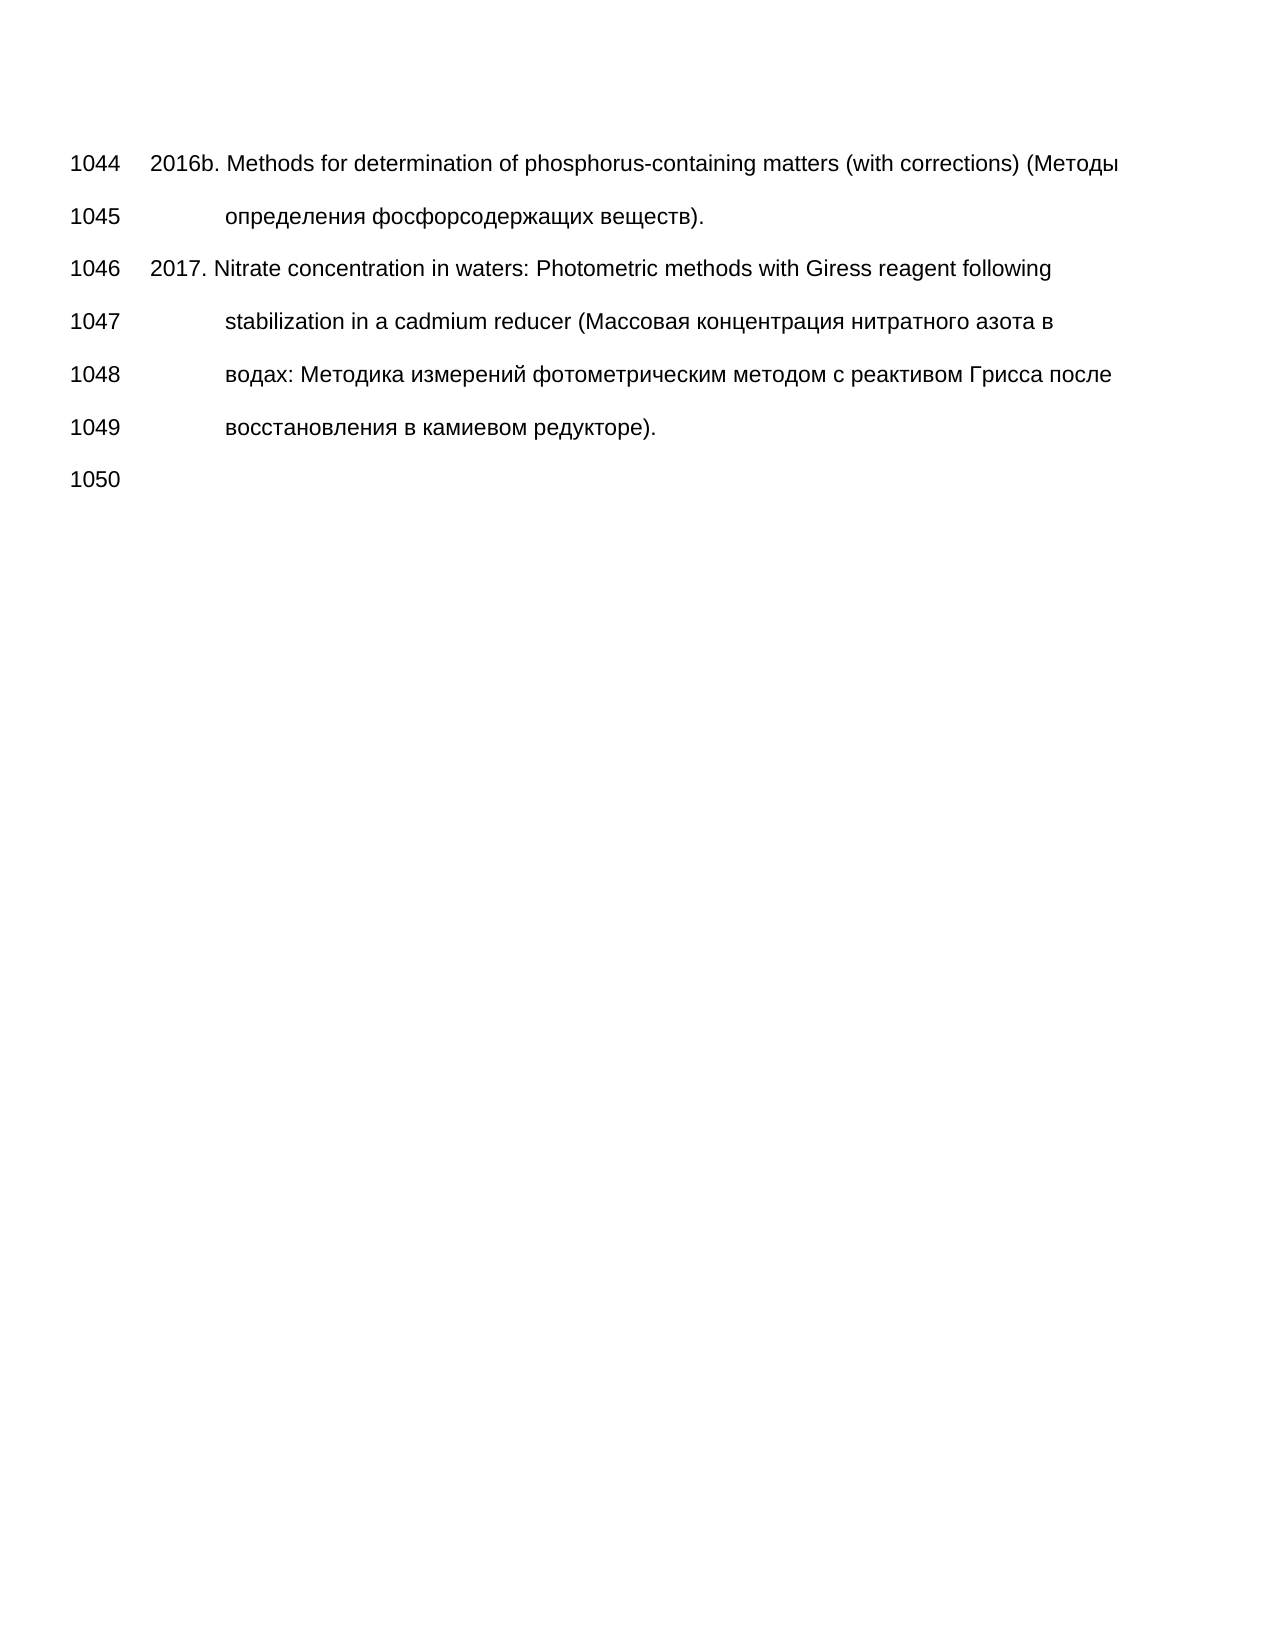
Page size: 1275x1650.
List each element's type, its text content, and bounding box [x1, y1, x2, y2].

text 2016b. Methods for determination of phosphorus-containing matters (with corrections) (Методы определения фосфорсодержащих веществ). [150, 150, 1125, 229]
text 2017. Nitrate concentration in waters: Photometric methods with Giress reagent following stabilization in a cadmium reducer (Массовая концентрация нитратного азота в водах: Методика измерений фотометрическим методом с реактивом Грисса после восстановления в камиевом редукторе). [150, 255, 1125, 440]
